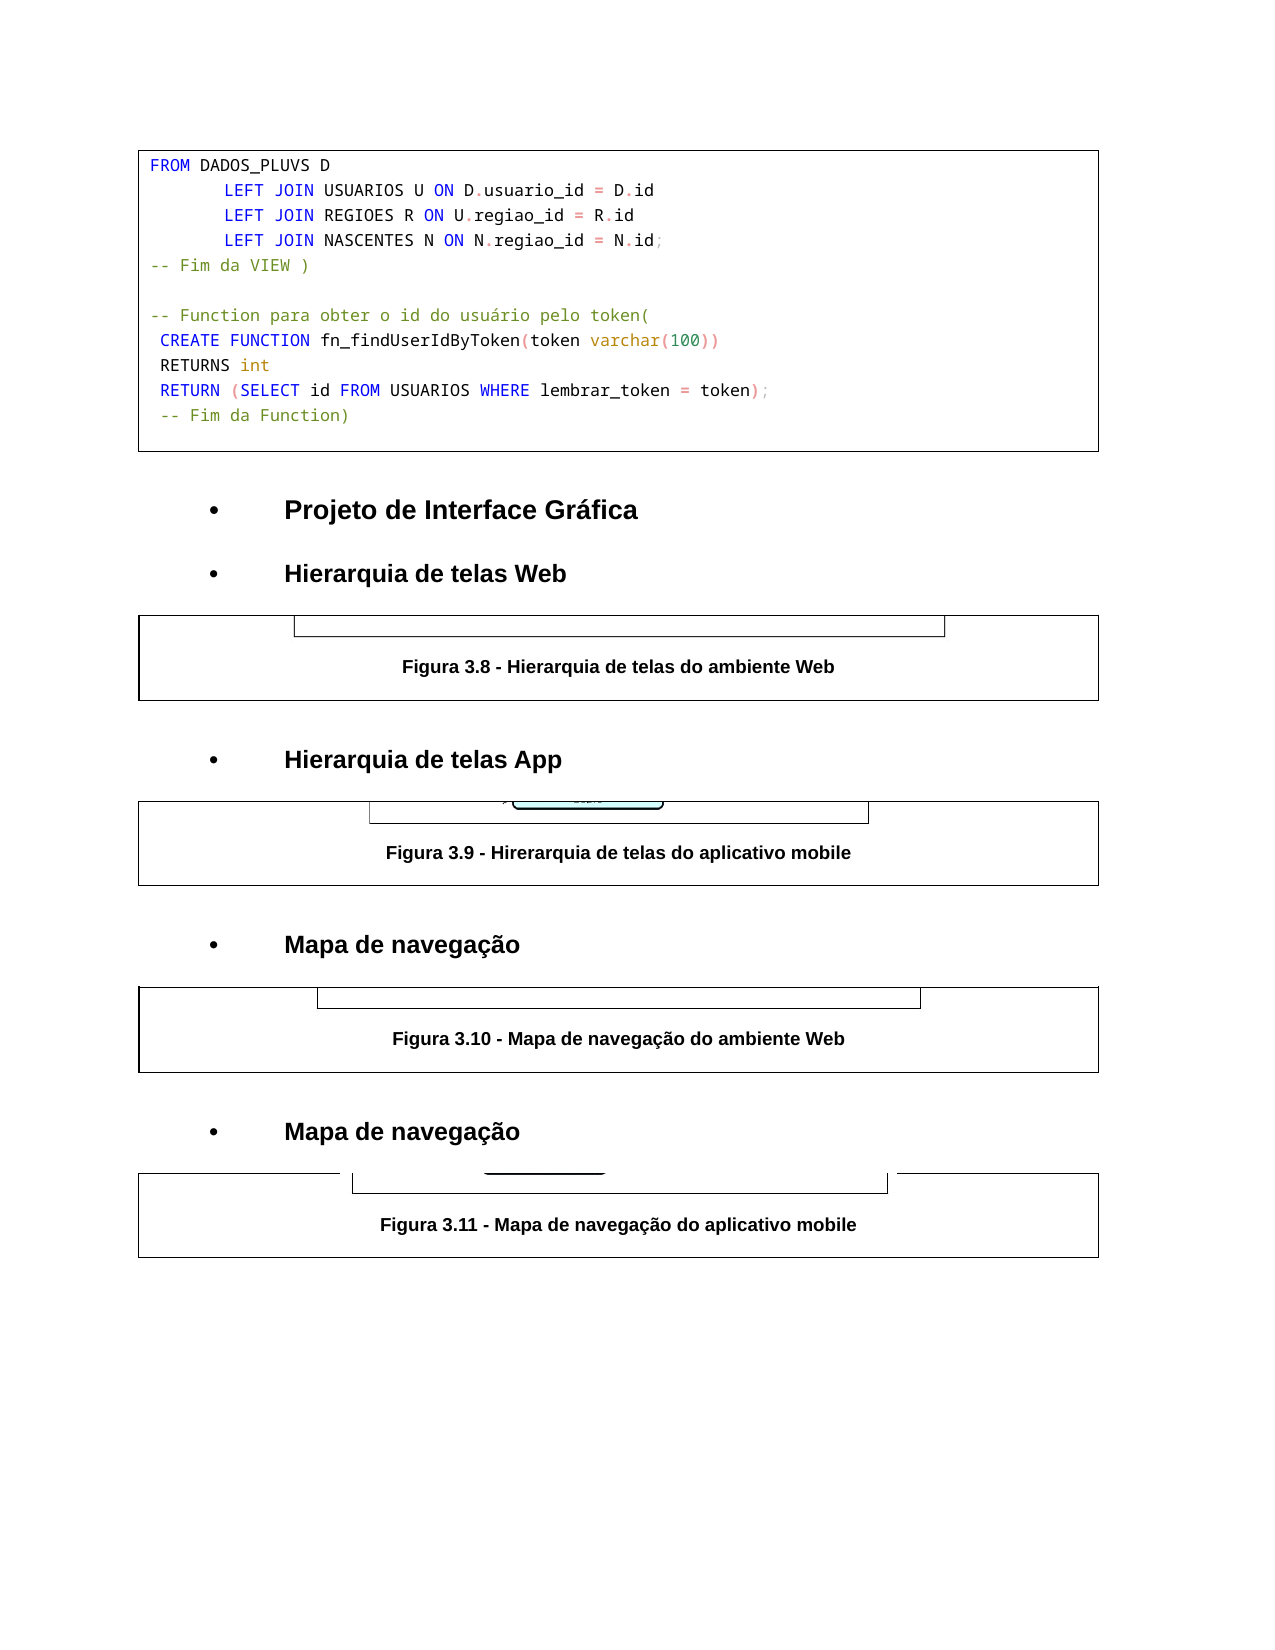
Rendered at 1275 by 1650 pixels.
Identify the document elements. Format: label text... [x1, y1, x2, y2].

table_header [139, 151, 1098, 451]
table_header Figura 3.11 - Mapa de navegação do aplicativo mobile [139, 1174, 1098, 1257]
list Mapa de navegação [209, 924, 1125, 961]
table_header Figura 3.8 - Hierarquia de telas do ambiente Web [140, 616, 1098, 699]
table_header Figura 3.9 - Hirerarquia de telas do aplicativo mobile [139, 802, 1098, 885]
table_header Figura 3.10 - Mapa de navegação do ambiente Web [140, 988, 1098, 1071]
list Mapa de navegação [209, 1110, 1125, 1148]
list Hierarquia de telas Web [209, 552, 1125, 589]
list Hierarquia de telas App [209, 738, 1125, 776]
list Projeto de Interface Gráfica [209, 489, 1125, 527]
